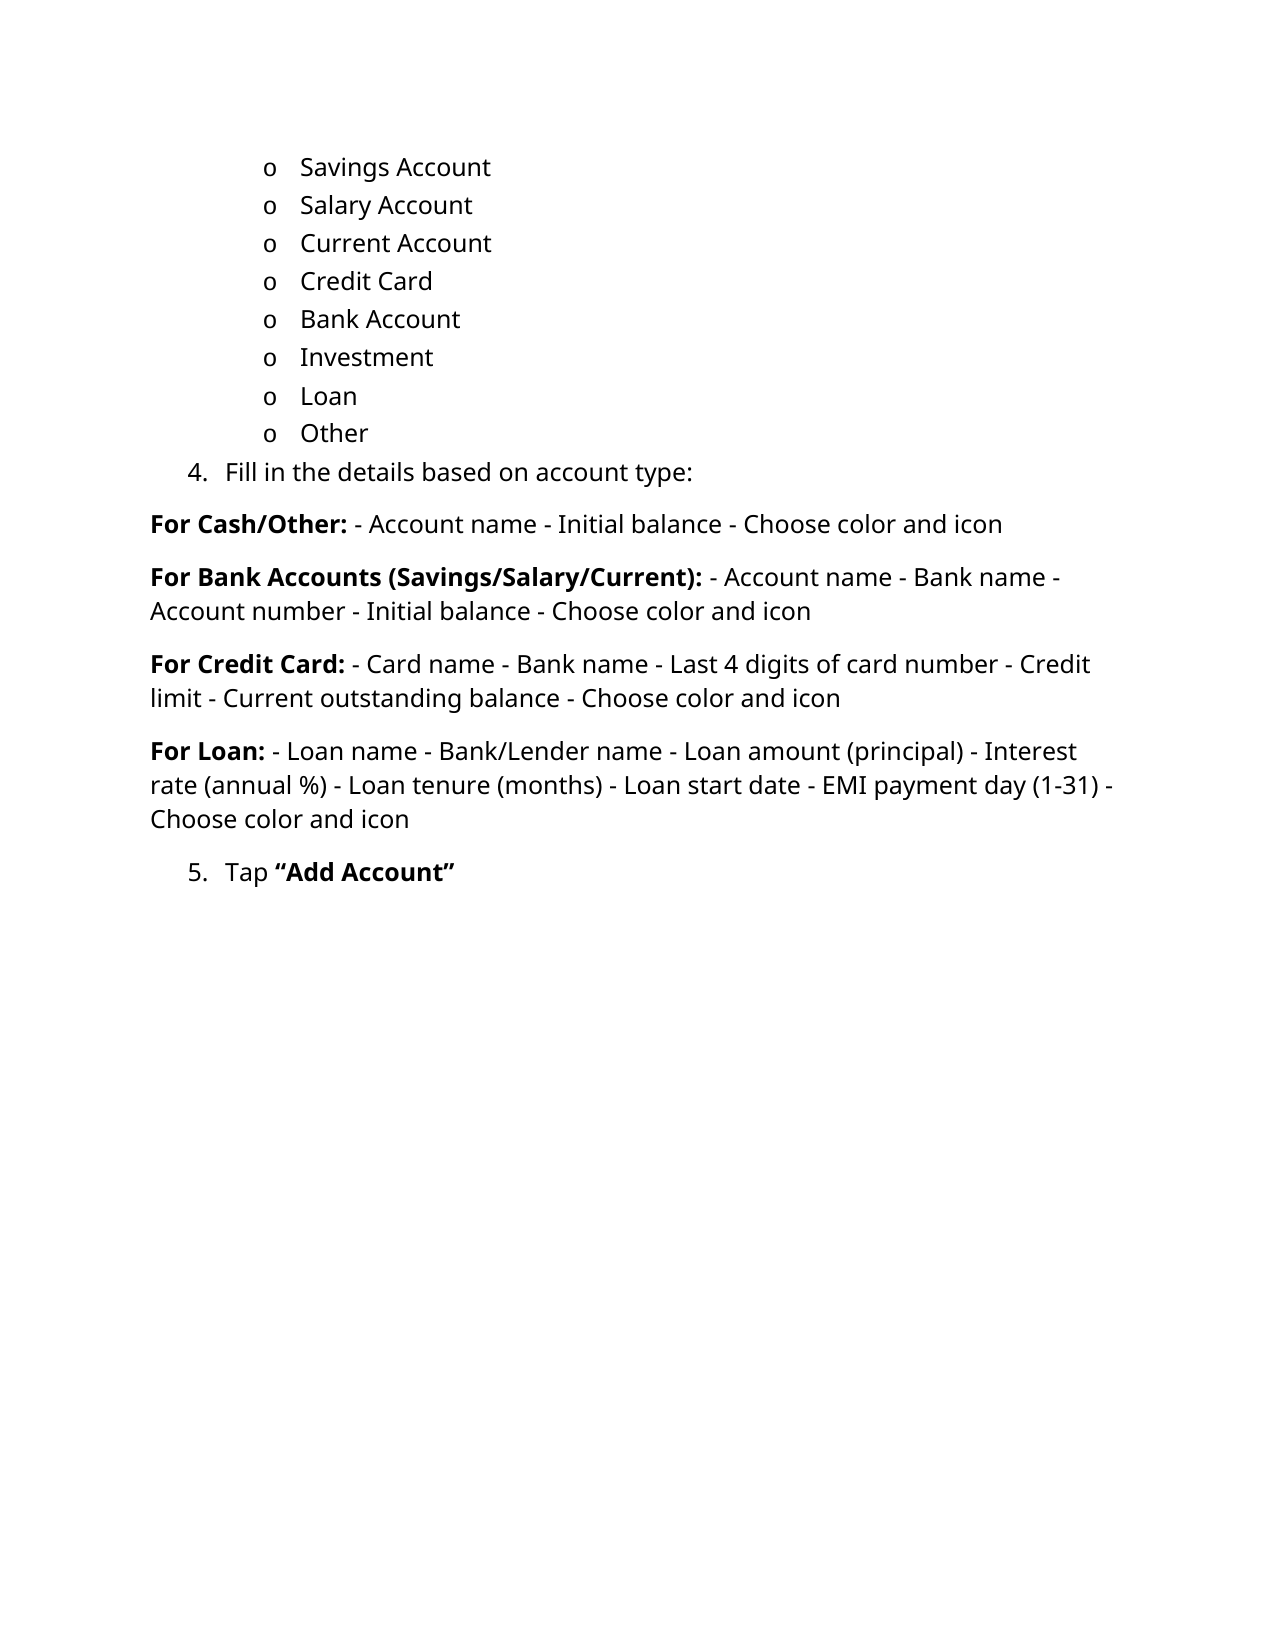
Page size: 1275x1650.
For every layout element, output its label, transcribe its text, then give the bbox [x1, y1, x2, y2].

text For Cash/Other: - Account name - Initial balance - Choose color and icon [150, 507, 1125, 541]
list Other [262, 416, 1125, 450]
list Savings Account [262, 150, 1125, 184]
text For Loan: - Loan name - Bank/Lender name - Loan amount (principal) - Interest rate (annual %) - Loan tenure (months) - Loan start date - EMI payment day (1-31) - Choose color and icon [150, 733, 1125, 836]
text For Credit Card: - Card name - Bank name - Last 4 digits of card number - Credit limit - Current outstanding balance - Choose color and icon [150, 647, 1125, 715]
text For Bank Accounts (Savings/Salary/Current): - Account name - Bank name - Account number - Initial balance - Choose color and icon [150, 560, 1125, 628]
list Salary Account [262, 188, 1125, 222]
list Fill in the details based on account type: [187, 454, 1125, 488]
list Tap “Add Account” [187, 854, 1125, 888]
list Bank Account [262, 302, 1125, 336]
list Credit Card [262, 264, 1125, 298]
list Loan [262, 378, 1125, 412]
list Current Account [262, 226, 1125, 260]
list Investment [262, 340, 1125, 374]
